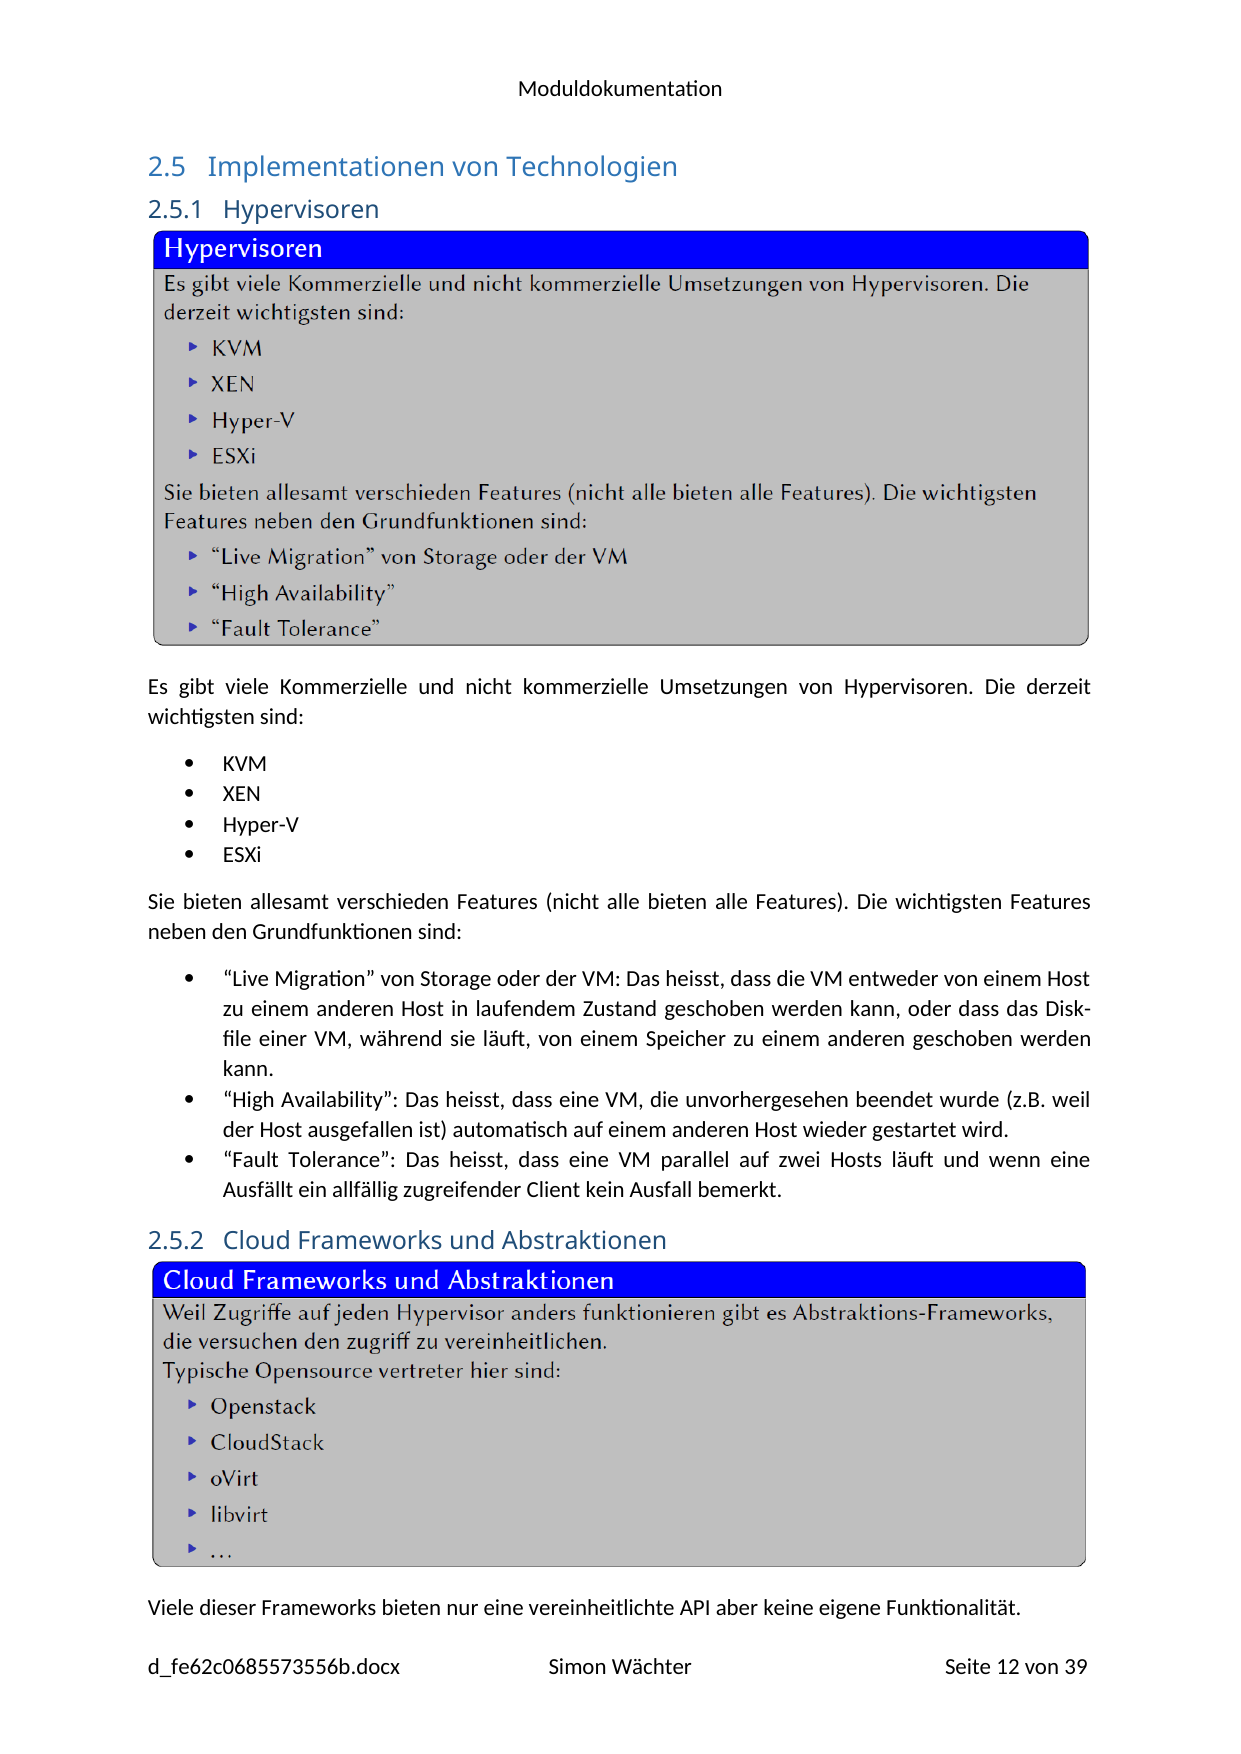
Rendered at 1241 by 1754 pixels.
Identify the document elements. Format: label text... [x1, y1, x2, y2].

subtitle Implementationen von Technologien [148, 148, 1093, 184]
text Sie bieten allesamt verschieden Features (nicht alle bieten alle Features). Die wichtigsten Features neben den Grundfunktionen sind: [148, 887, 1093, 945]
list “High Availability”: Das heisst, dass eine VM, die unvorhergesehen beendet wurde (z.B. weil der Host ausgefallen ist) automatisch auf einem anderen Host wieder gestartet wird. [185, 1085, 1093, 1143]
subtitle Cloud Frameworks und Abstraktionen [148, 1222, 1093, 1256]
list “Fault Tolerance”: Das heisst, dass eine VM parallel auf zwei Hosts läuft und wenn eine Ausfällt ein allfällig zugreifender Client kein Ausfall bemerkt. [185, 1145, 1093, 1203]
picture [147, 228, 1093, 654]
text Viele dieser Frameworks bieten nur eine vereinheitlichte API aber keine eigene Funktionalität. [148, 1593, 1093, 1621]
list KVM [185, 749, 1093, 777]
list XEN [185, 779, 1093, 808]
list Hyper-V [185, 810, 1093, 838]
subtitle Hypervisoren [148, 192, 1093, 226]
list “Live Migration” von Storage oder der VM: Das heisst, dass die VM entweder von einem Host zu einem anderen Host in laufendem Zustand geschoben werden kann, oder dass das Disk-file einer VM, während sie läuft, von einem Speicher zu einem anderen geschoben werden kann. [185, 964, 1093, 1083]
list ESXi [185, 840, 1093, 868]
text Es gibt viele Kommerzielle und nicht kommerzielle Umsetzungen von Hypervisoren. Die derzeit wichtigsten sind: [148, 672, 1093, 731]
picture [147, 1259, 1093, 1574]
